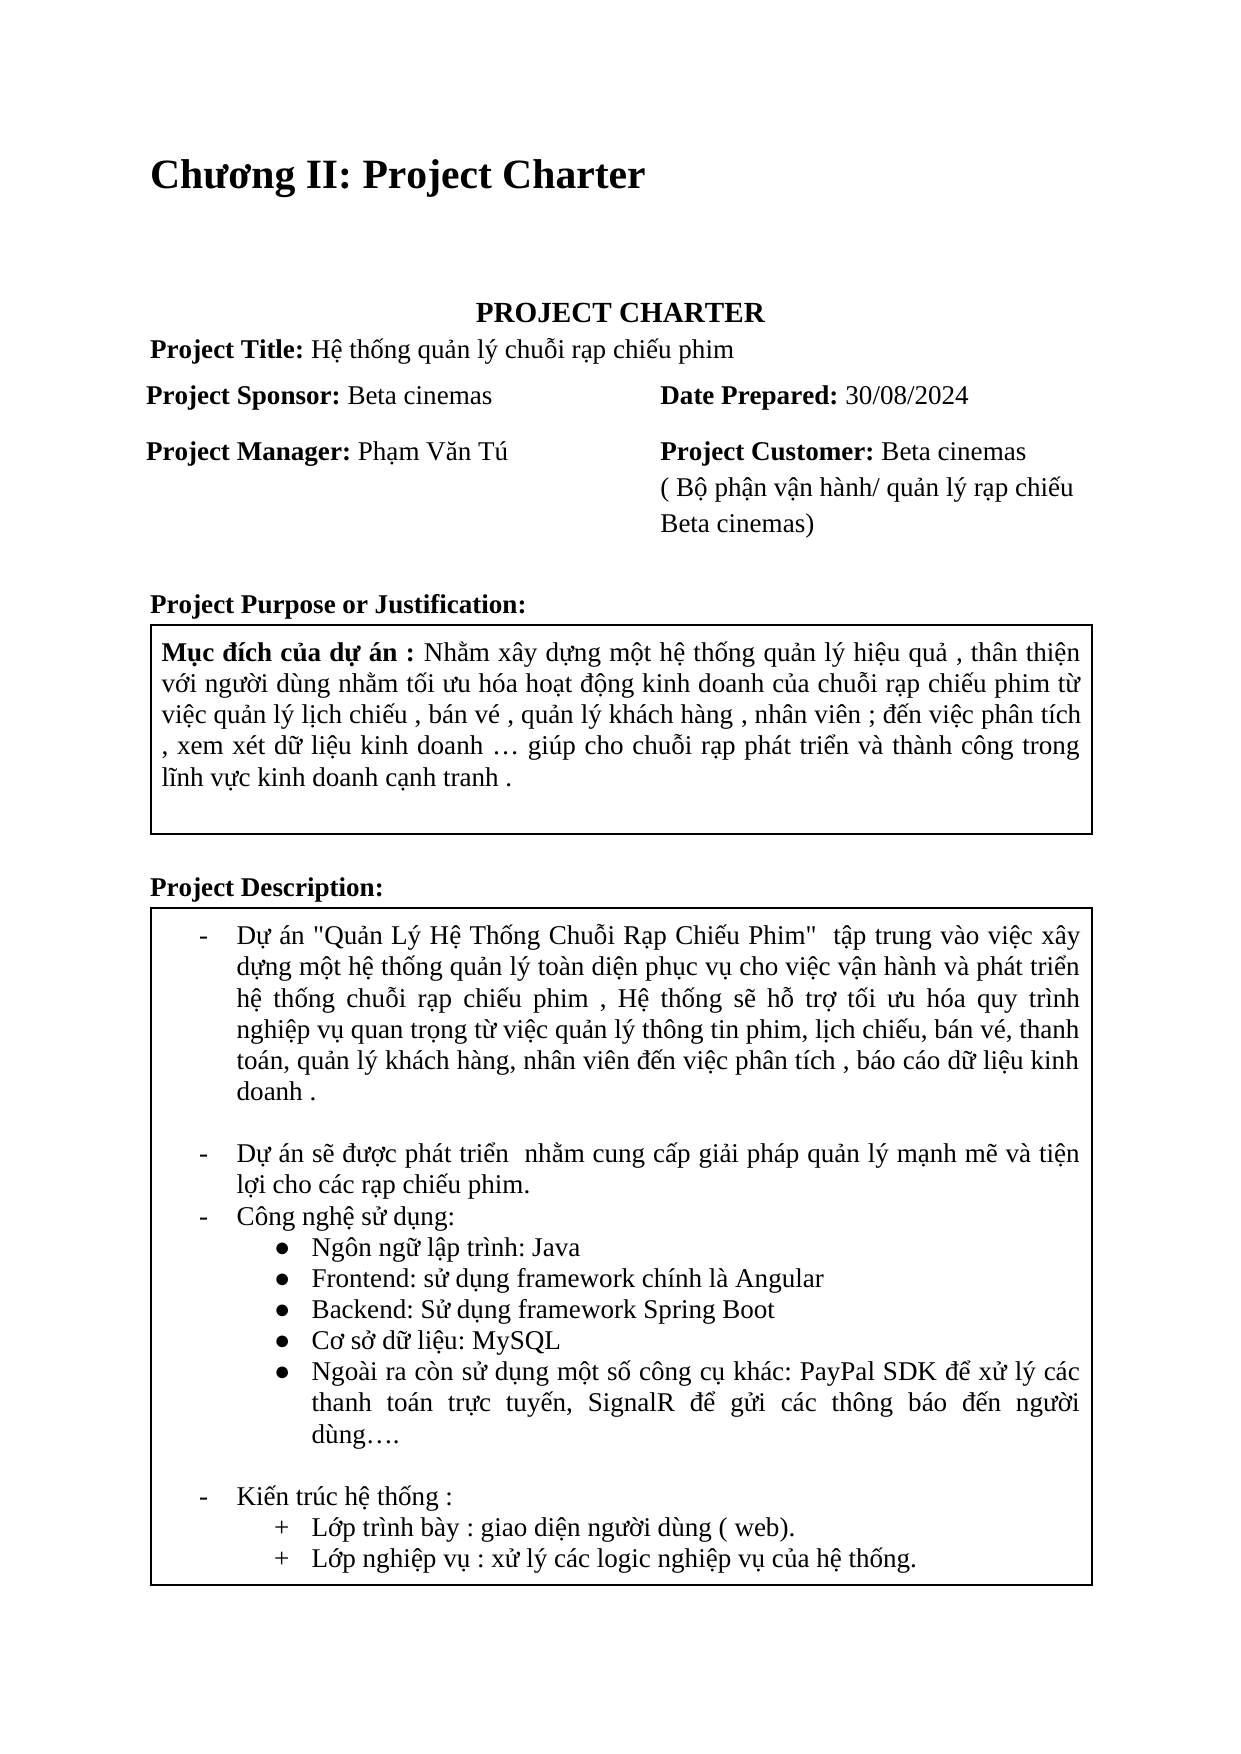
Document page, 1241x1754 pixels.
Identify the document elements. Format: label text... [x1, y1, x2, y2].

text PROJECT CHARTER [150, 295, 1090, 328]
text Project Purpose or Justification: [150, 588, 1090, 619]
text Project Description: [150, 871, 1090, 902]
table_cell Project Manager: Phạm Văn Tú [150, 425, 620, 552]
table_header Mục đích của dự án : Nhằm xây dựng một hệ thống quản lý hiệu quả , thân thiện với người dùng nhằm tối ưu hóa hoạt động kinh doanh của chuỗi rạp chiếu phim từ việc quản lý lịch chiếu , bán vé , quản lý khách hàng , nhân viên ; đến việc phân tích , xem xét dữ liệu kinh doanh … giúp cho chuỗi rạp phát triển và thành công trong lĩnh vực kinh doanh cạnh tranh . [152, 626, 1091, 833]
text Project Title: Hệ thống quản lý chuỗi rạp chiếu phim [150, 333, 1090, 364]
table_header Date Prepared: 30/08/2024 [620, 369, 1091, 425]
table_header Project Sponsor: Beta cinemas [150, 369, 620, 425]
subtitle Chương II: Project Charter [150, 150, 1090, 198]
table_cell Project Customer: Beta cinemas ( Bộ phận vận hành/ quản lý rạp chiếu Beta cinemas) [620, 425, 1091, 552]
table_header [152, 909, 1091, 1584]
